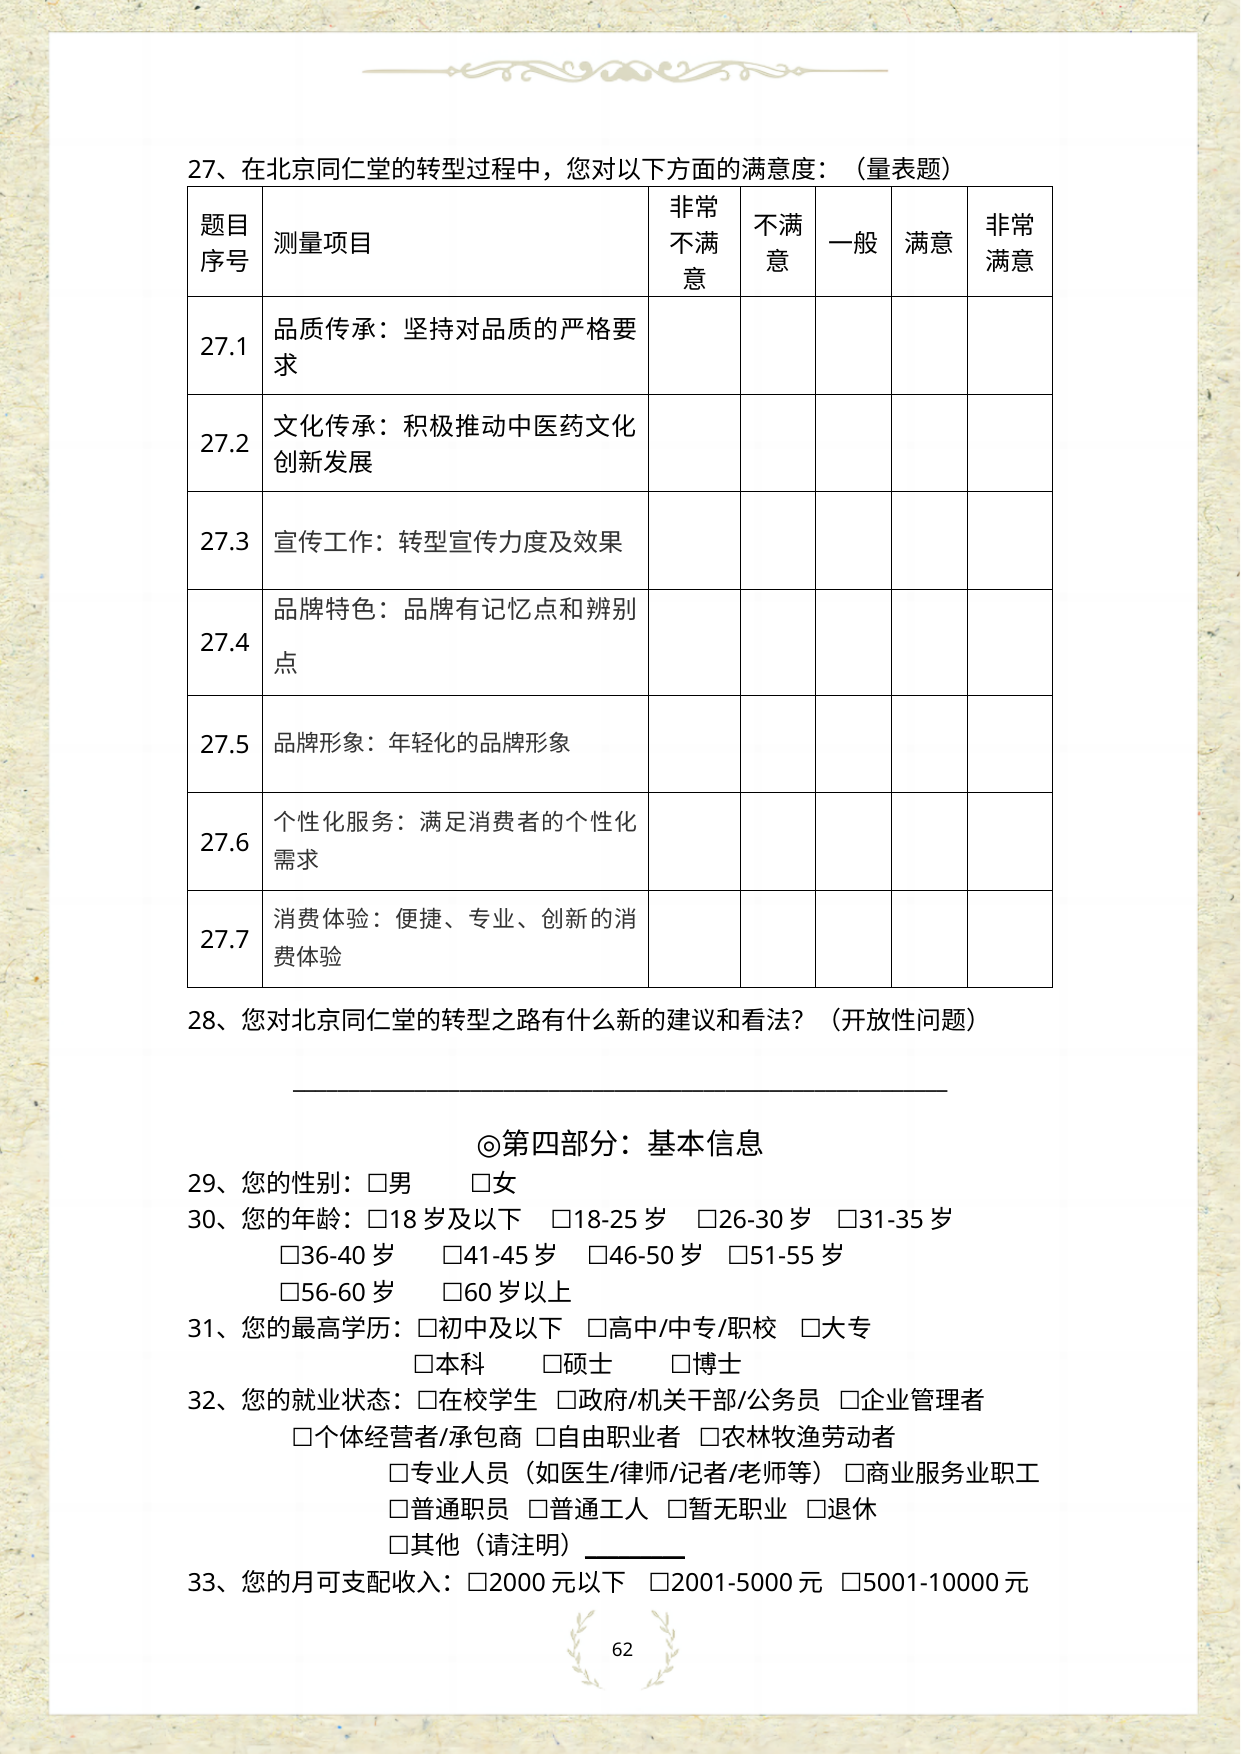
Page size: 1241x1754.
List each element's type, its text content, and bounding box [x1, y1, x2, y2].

table_header 一般 [816, 187, 891, 296]
text 30、您的年龄：☐18岁及以下 ☐18-25岁 ☐26-30岁 ☐31-35岁 [187, 1199, 1053, 1236]
table_cell [741, 297, 815, 393]
text 33、您的月可支配收入：☐2000元以下 ☐2001-5000元 ☐5001-10000元 [187, 1562, 1053, 1598]
table_cell [968, 793, 1052, 889]
table_cell [741, 590, 815, 694]
table_cell [892, 891, 967, 987]
table_cell 27.5 [188, 696, 262, 792]
table_header 满意 [892, 187, 967, 296]
table_cell [968, 297, 1052, 393]
text 31、您的最高学历：☐初中及以下 ☐高中/中专/职校 ☐大专 [187, 1308, 1053, 1344]
table_cell [892, 297, 967, 393]
text ☐56-60岁 ☐60岁以上 [187, 1272, 1053, 1308]
table_cell 27.3 [188, 492, 262, 588]
table_cell 品牌特色：品牌有记忆点和辨别点 [263, 590, 648, 694]
text ☐36-40岁 ☐41-45岁 ☐46-50岁 ☐51-55岁 [187, 1236, 1053, 1272]
table_header 非常不满意 [649, 187, 740, 296]
table_cell [649, 696, 740, 792]
table_cell 27.4 [188, 590, 262, 694]
table_cell [968, 492, 1052, 588]
table_cell [816, 590, 891, 694]
table_cell 27.6 [188, 793, 262, 889]
table_header 不满意 [741, 187, 815, 296]
table_cell 品质传承：坚持对品质的严格要求 [263, 297, 648, 393]
text ☐其他（请注明）_________ [187, 1526, 1053, 1562]
table_cell [649, 590, 740, 694]
table_cell [816, 891, 891, 987]
text ☐普通职员 ☐普通工人 ☐暂无职业 ☐退休 [187, 1489, 1053, 1526]
table_cell [816, 297, 891, 393]
table_cell [892, 793, 967, 889]
table_cell [649, 492, 740, 588]
text 32、您的就业状态：☐在校学生 ☐政府/机关干部/公务员 ☐企业管理者 [187, 1381, 1053, 1417]
table_cell [816, 793, 891, 889]
text ☐个体经营者/承包商 ☐自由职业者 ☐农林牧渔劳动者 [187, 1417, 1053, 1453]
table_cell [892, 696, 967, 792]
table_cell [649, 891, 740, 987]
text 27、在北京同仁堂的转型过程中，您对以下方面的满意度：（量表题） [187, 150, 1053, 186]
table_cell [741, 395, 815, 491]
text ☐本科 ☐硕士 ☐博士 [187, 1344, 1053, 1381]
text ___________________________________________________________ [187, 1062, 1053, 1096]
table_cell [816, 395, 891, 491]
table_cell [741, 793, 815, 889]
table_header 非常满意 [968, 187, 1052, 296]
table_cell [741, 891, 815, 987]
table_cell 27.1 [188, 297, 262, 393]
table_cell [741, 696, 815, 792]
table_cell [649, 395, 740, 491]
table_cell 27.7 [188, 891, 262, 987]
table_cell [892, 492, 967, 588]
table_cell 宣传工作：转型宣传力度及效果 [263, 492, 648, 588]
table_cell 27.2 [188, 395, 262, 491]
table_cell 消费体验：便捷、专业、创新的消费体验 [263, 891, 648, 987]
table_header 题目序号 [188, 187, 262, 296]
text 28、您对北京同仁堂的转型之路有什么新的建议和看法？（开放性问题） [187, 1001, 1053, 1037]
table_cell [968, 891, 1052, 987]
text ◎第四部分：基本信息 [187, 1121, 1053, 1163]
text 29、您的性别：☐男 ☐女 [187, 1163, 1053, 1199]
table_cell [968, 590, 1052, 694]
table_cell [649, 297, 740, 393]
picture [0, 0, 1241, 1754]
text ☐专业人员（如医生/律师/记者/老师等） ☐商业服务业职工 [187, 1453, 1053, 1489]
table_cell [968, 696, 1052, 792]
table_cell 品牌形象：年轻化的品牌形象 [263, 696, 648, 792]
table_cell 个性化服务：满足消费者的个性化需求 [263, 793, 648, 889]
table_header 测量项目 [263, 187, 648, 296]
table_cell [816, 492, 891, 588]
table_cell [968, 395, 1052, 491]
table_cell 文化传承：积极推动中医药文化创新发展 [263, 395, 648, 491]
table_cell [649, 793, 740, 889]
table_cell [816, 696, 891, 792]
table_cell [892, 395, 967, 491]
table_cell [892, 590, 967, 694]
table_cell [741, 492, 815, 588]
